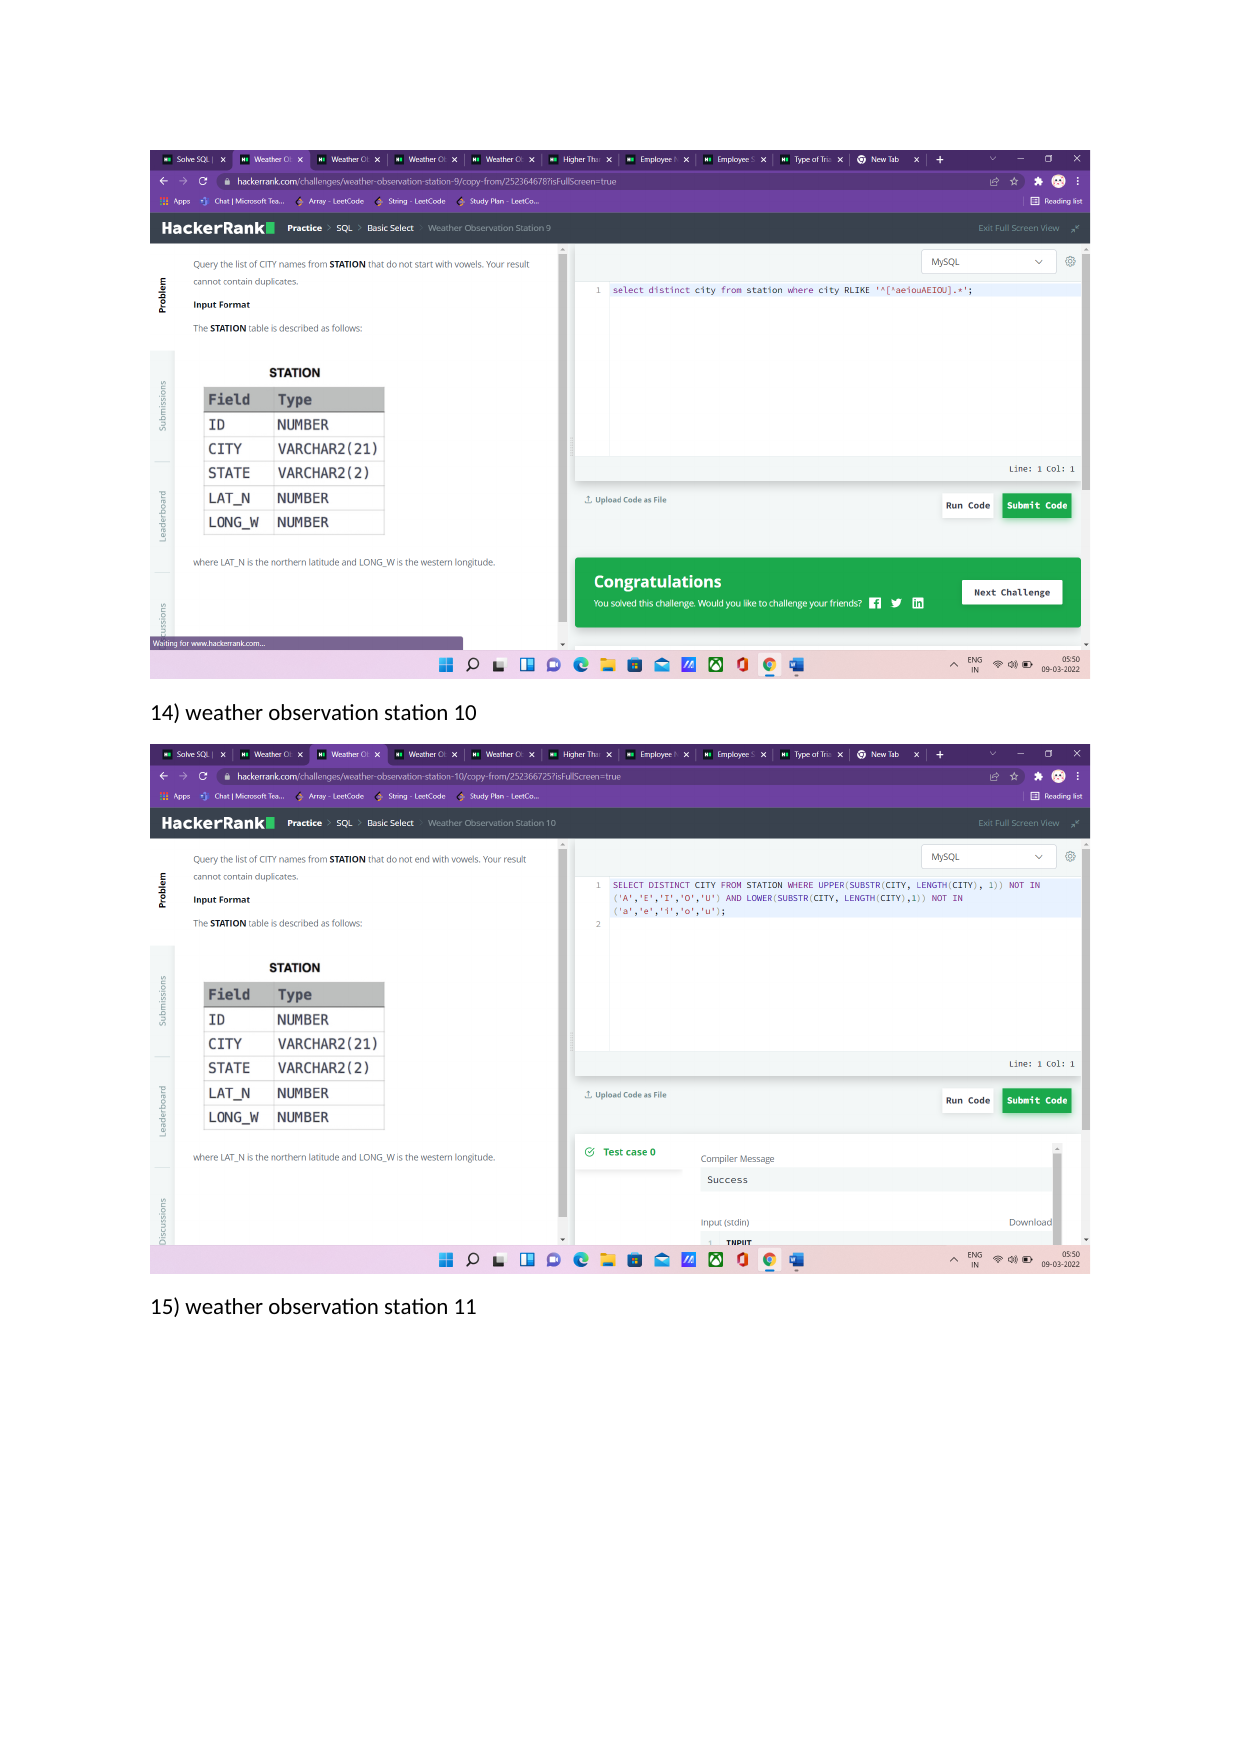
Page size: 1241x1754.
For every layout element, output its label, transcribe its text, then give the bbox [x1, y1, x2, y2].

picture [150, 744, 1091, 1274]
text 14) weather observation station 10 [150, 698, 1090, 726]
text 15) weather observation station 11 [150, 1292, 1090, 1320]
picture [150, 150, 1091, 679]
